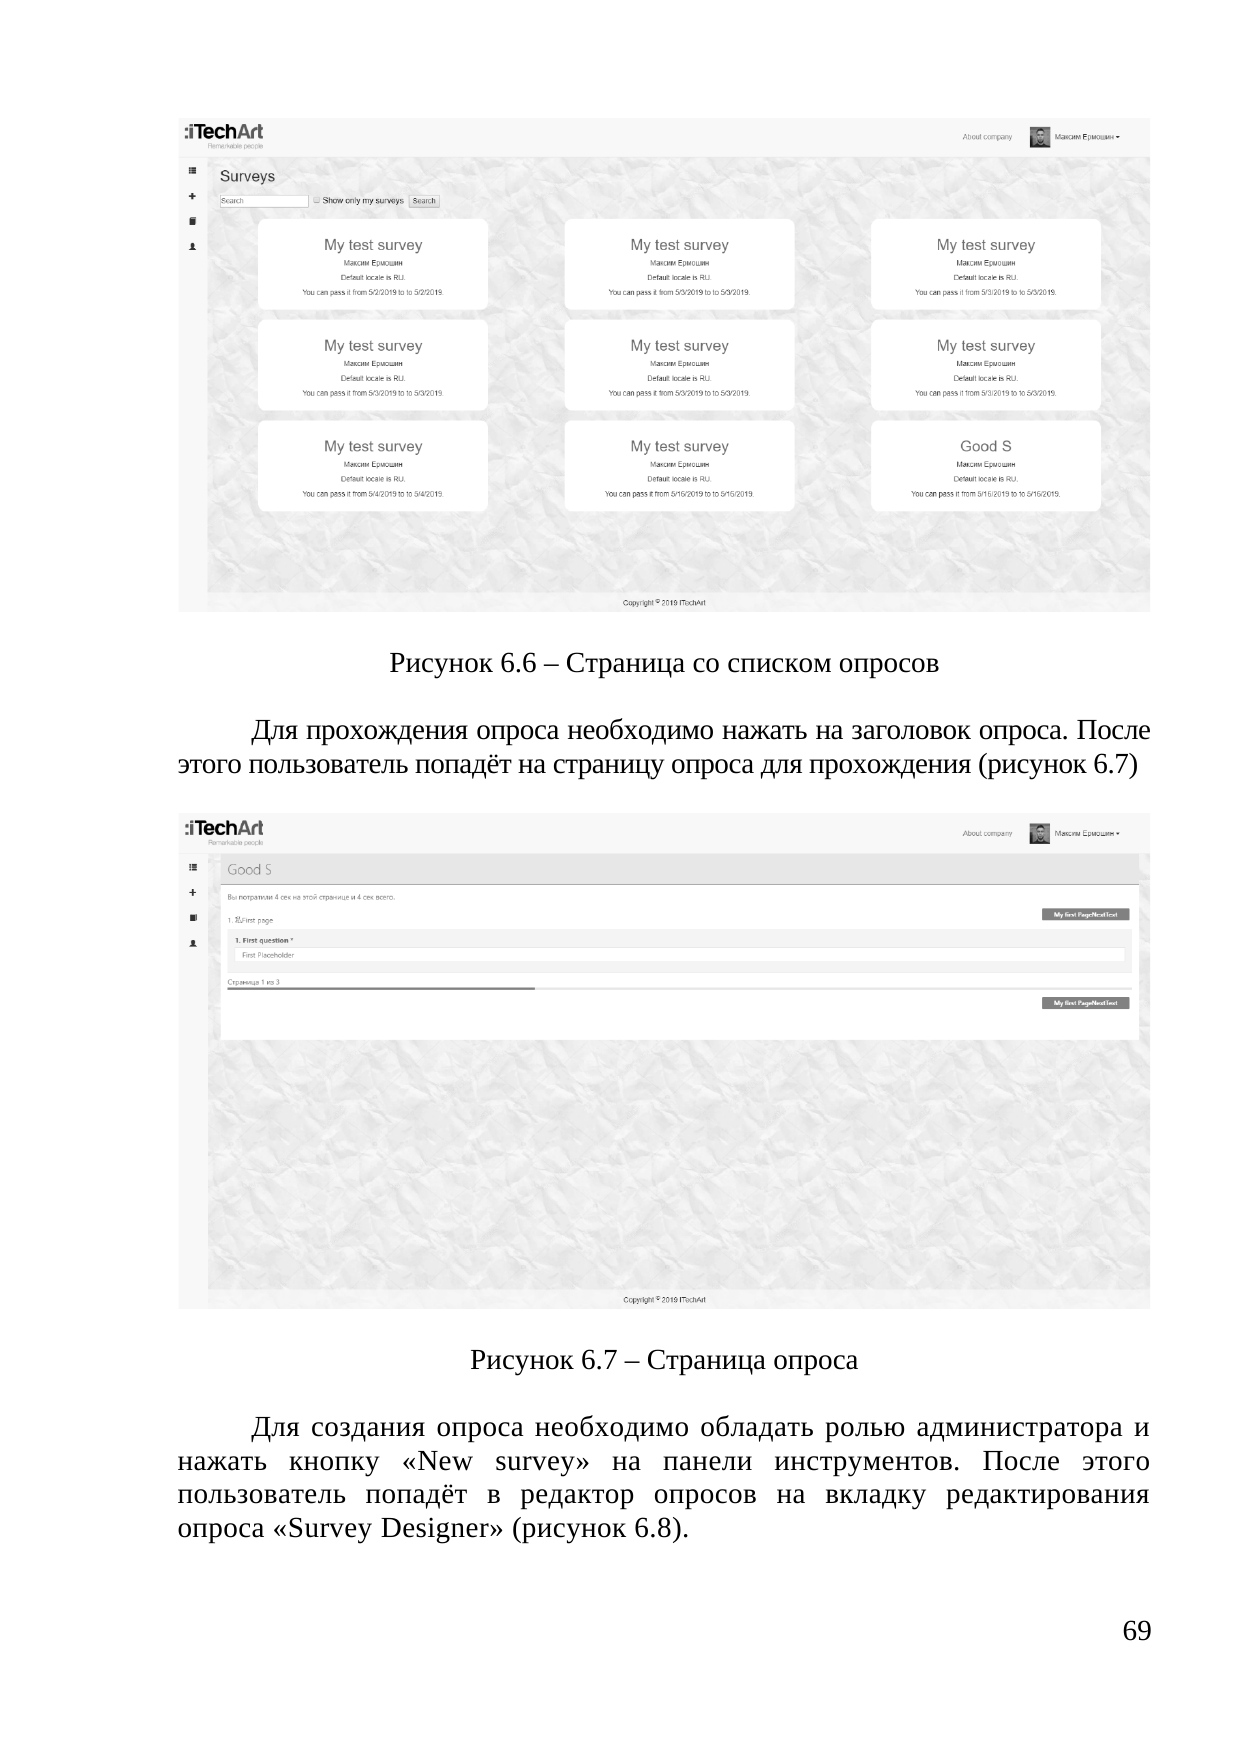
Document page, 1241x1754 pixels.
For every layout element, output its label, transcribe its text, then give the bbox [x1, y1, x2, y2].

text Для прохождения опроса необходимо нажать на заголовок опроса. После этого пользователь попадёт на страницу опроса для прохождения (рисунок 6.7) [177, 712, 1152, 779]
text Рисунок 6.7 – Страница опроса [177, 1342, 1152, 1376]
text Для создания опроса необходимо обладать ролью администратора и нажать кнопку «New survey» на панели инструментов. После этого пользователь попадёт в редактор опросов на вкладку редактирования опроса «Survey Designer» (рисунок 6.8). [177, 1409, 1152, 1543]
text Рисунок 6.6 – Страница со списком опросов [177, 645, 1152, 679]
